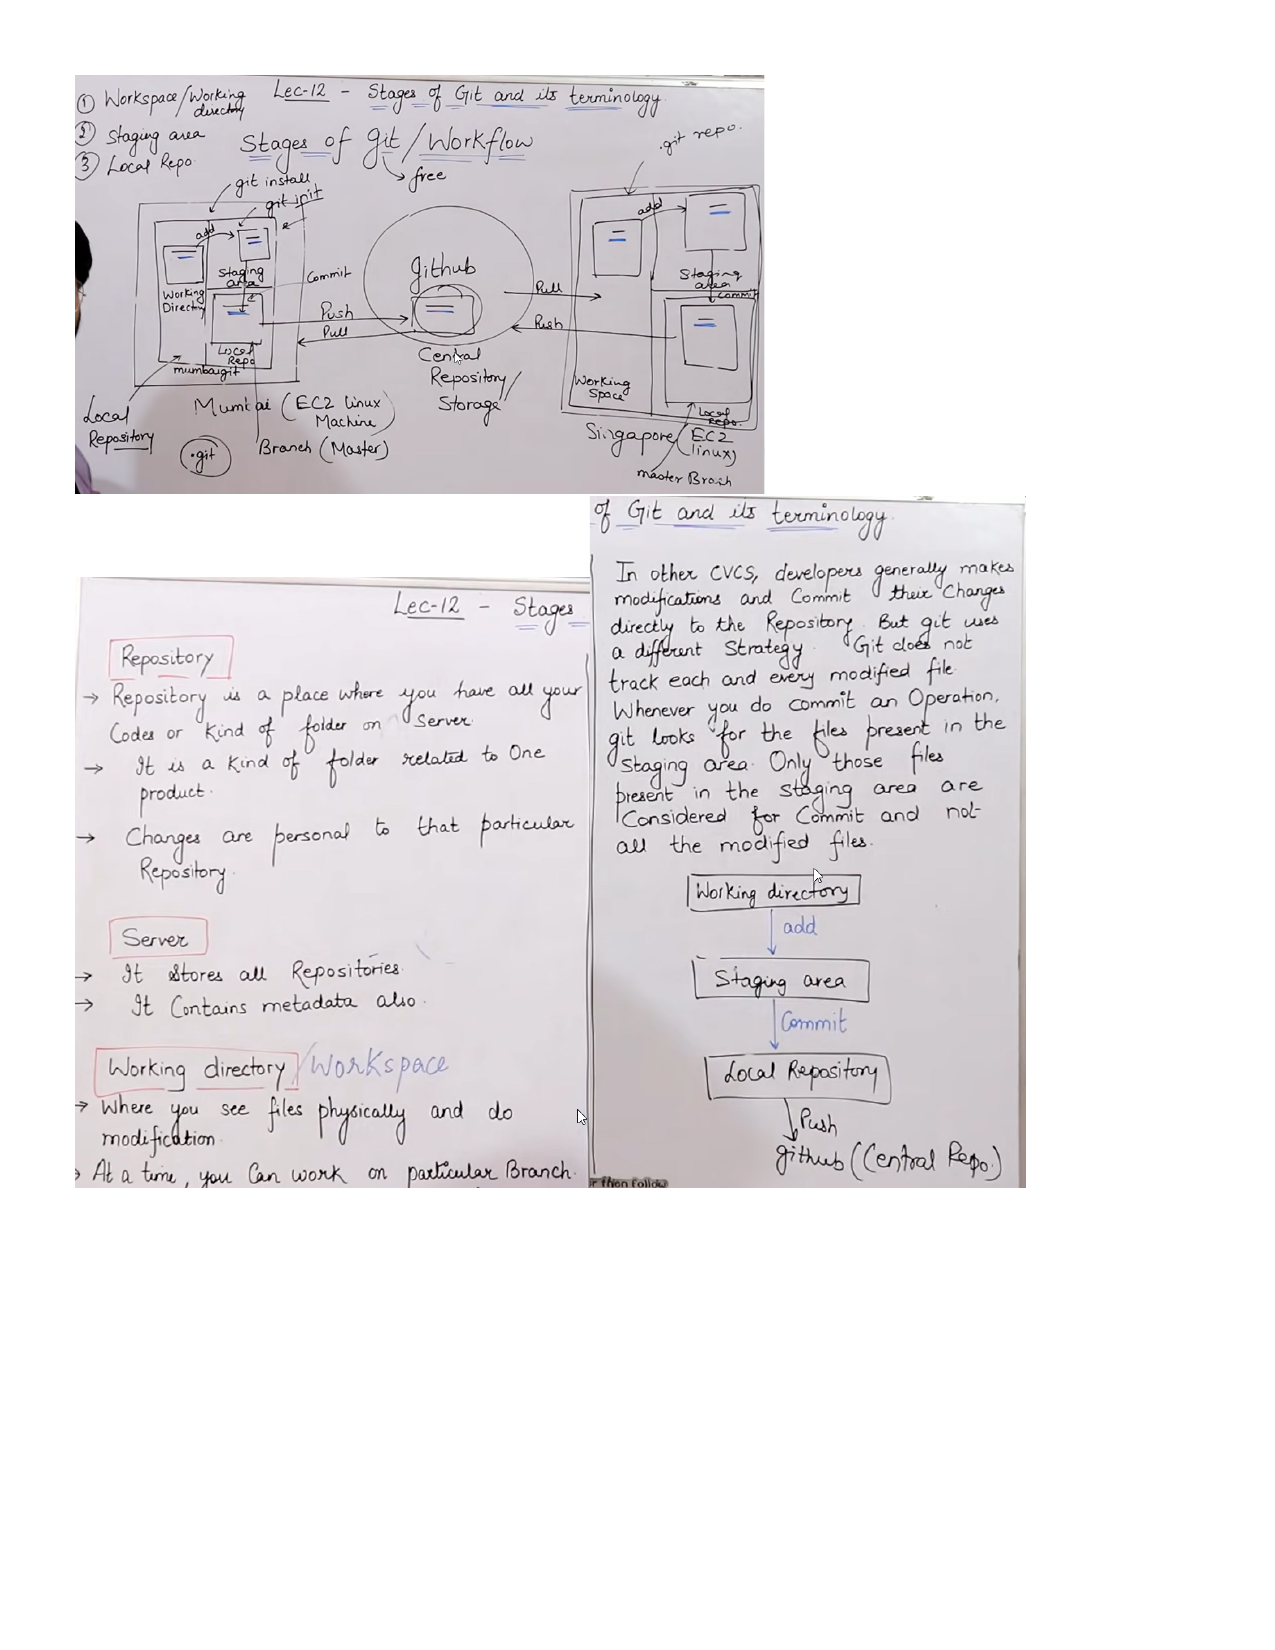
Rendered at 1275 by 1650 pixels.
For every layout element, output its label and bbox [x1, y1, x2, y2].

picture [75, 496, 1026, 1188]
picture [75, 75, 765, 494]
